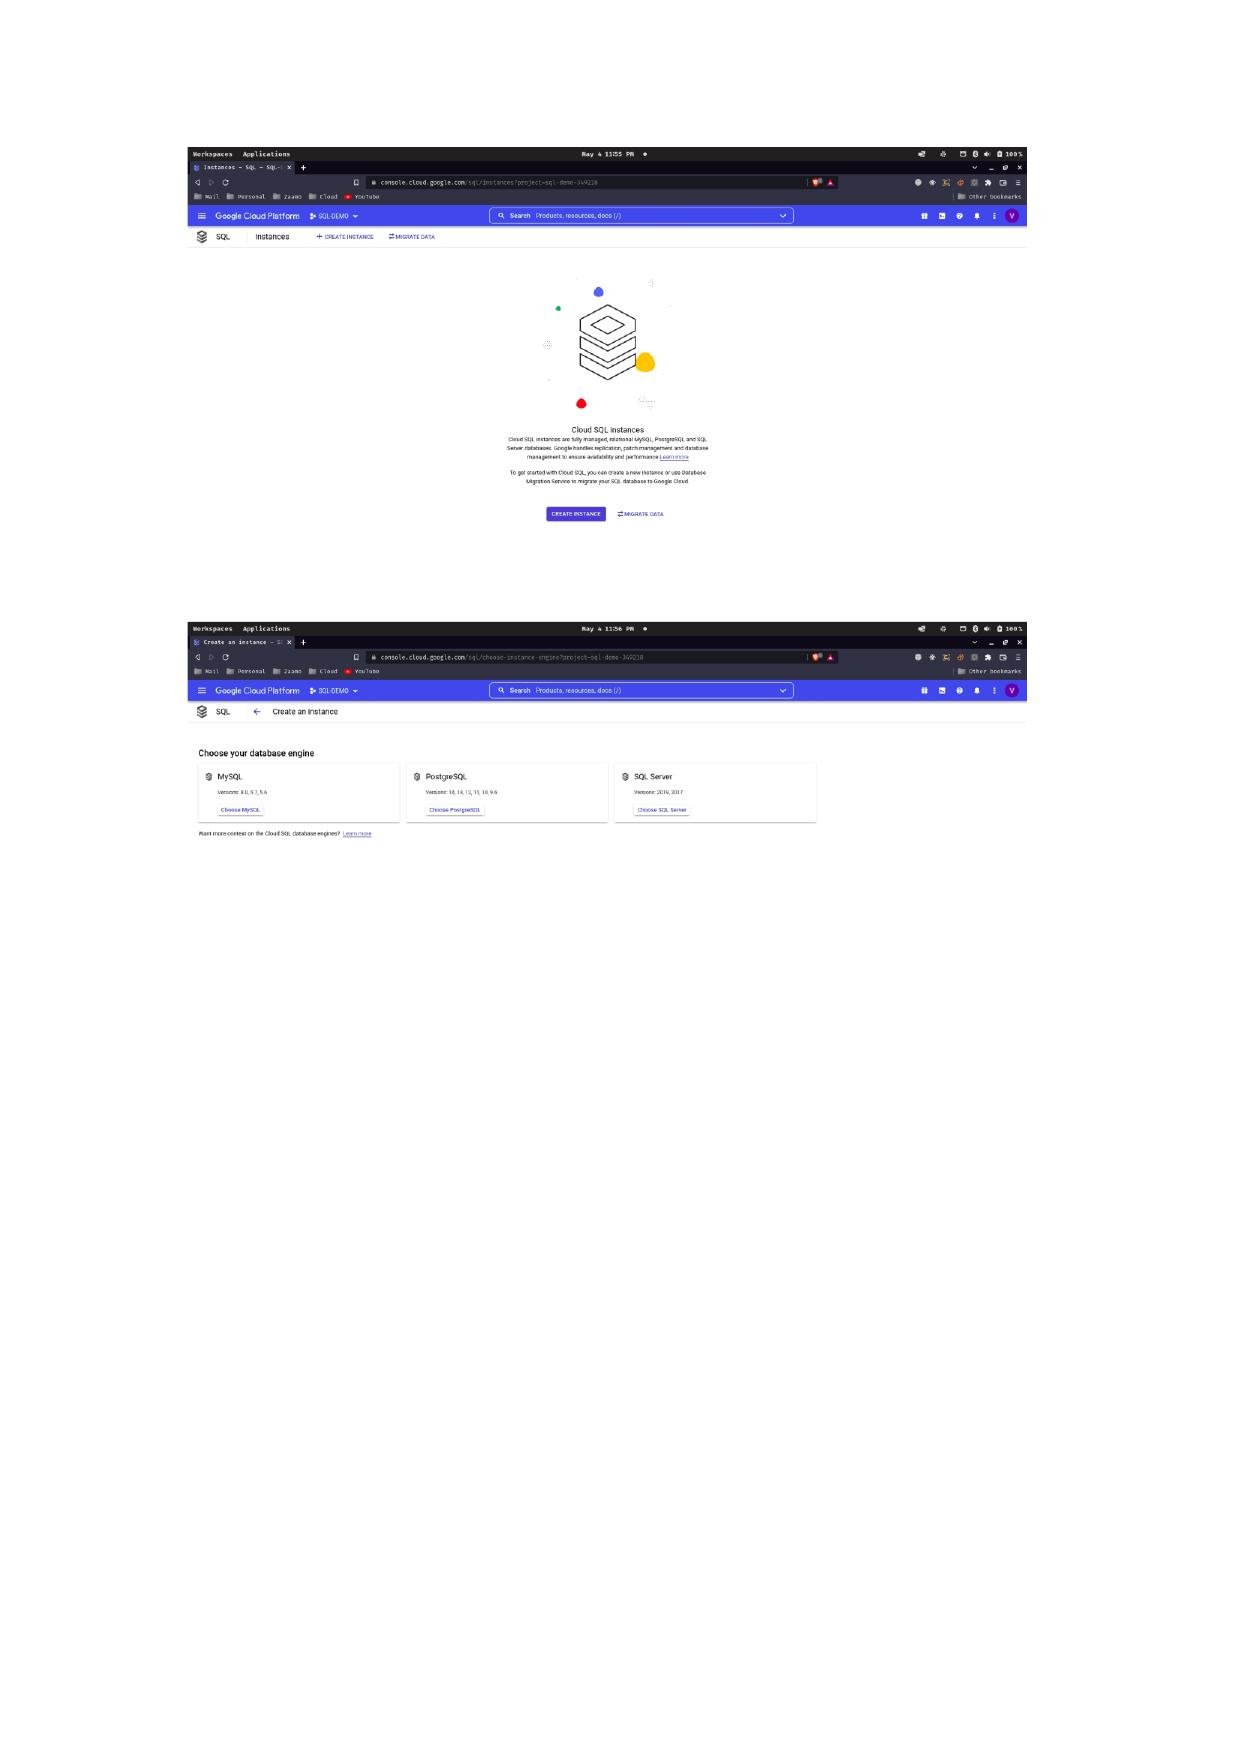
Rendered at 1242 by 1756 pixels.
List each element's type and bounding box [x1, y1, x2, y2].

picture [187, 147, 1027, 839]
